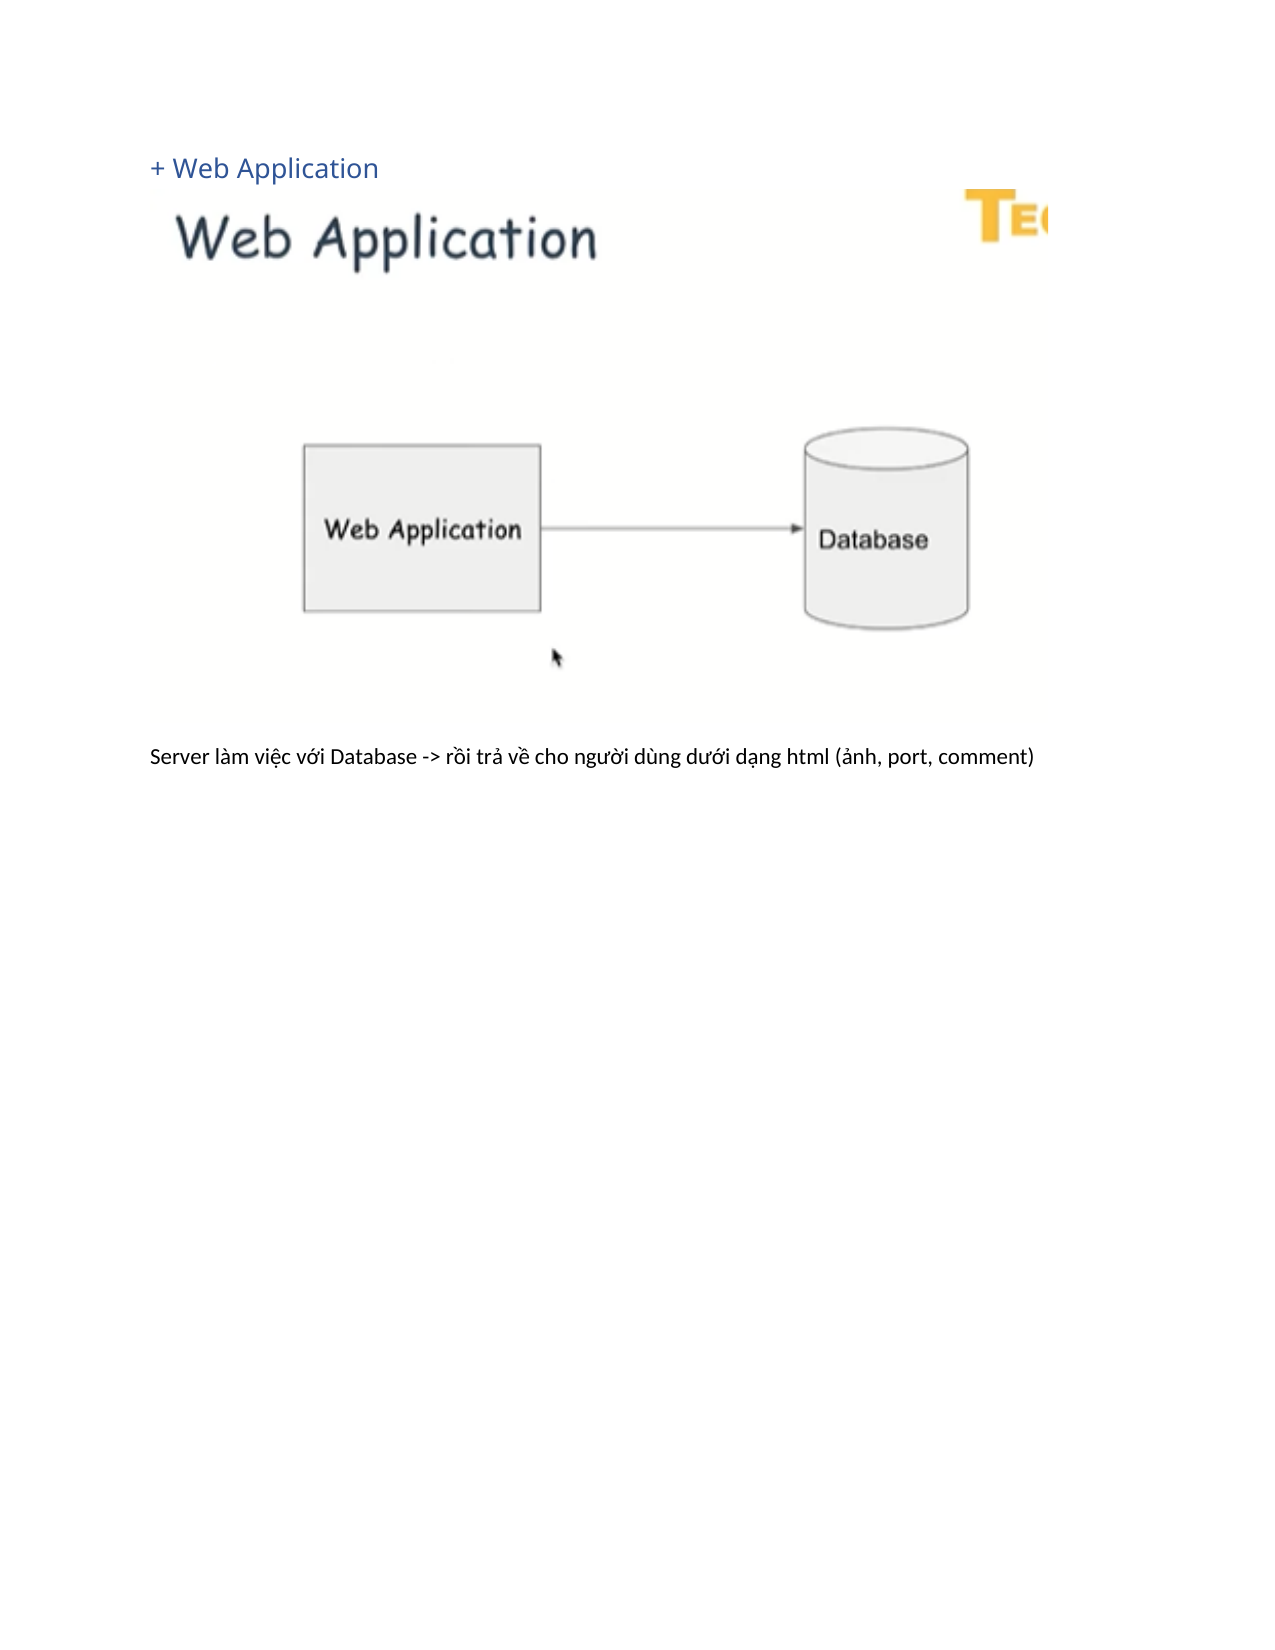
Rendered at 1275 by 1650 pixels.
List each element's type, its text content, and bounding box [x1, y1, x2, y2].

text Server làm việc với Database -> rồi trả về cho người dùng dưới dạng html (ảnh, port, comment) [150, 742, 1125, 770]
subtitle + Web Application [150, 150, 1125, 187]
picture [150, 189, 1049, 723]
